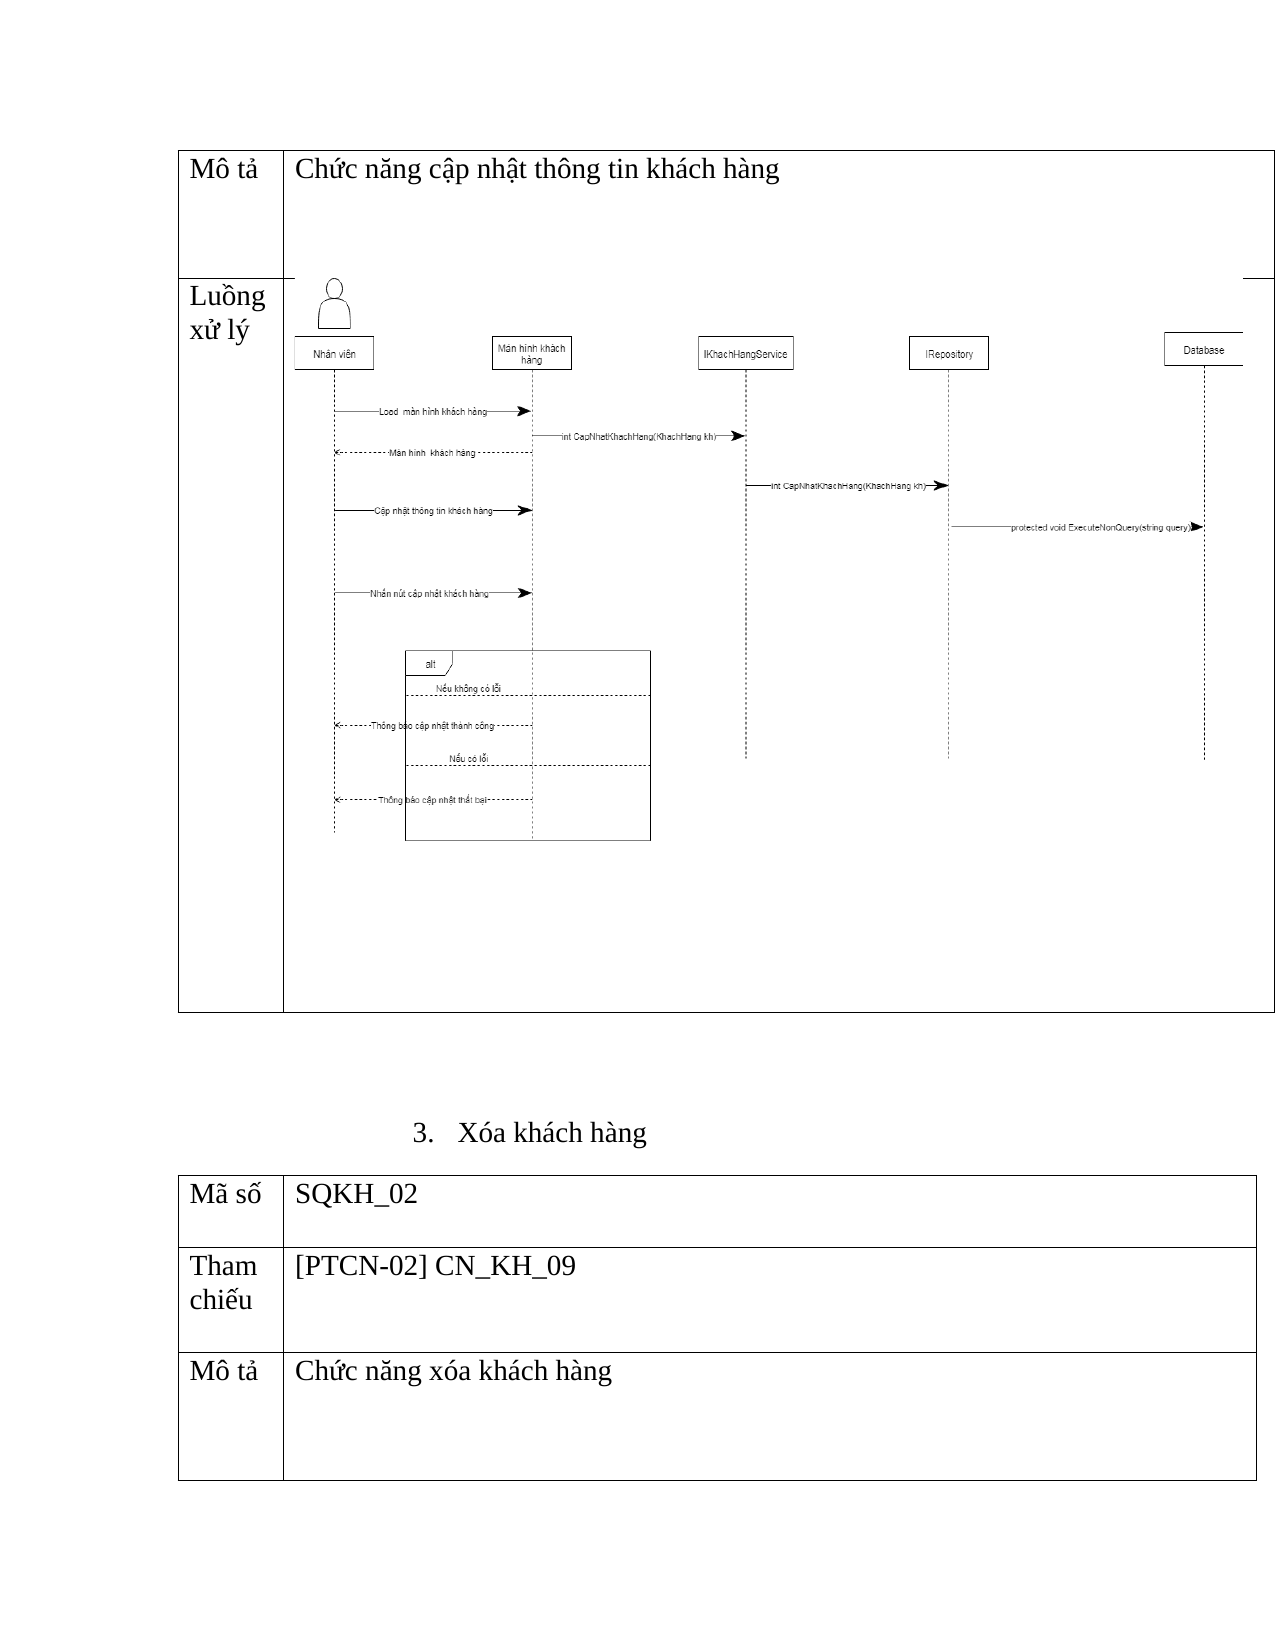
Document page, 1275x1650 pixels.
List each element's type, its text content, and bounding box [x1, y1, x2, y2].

table_cell Mô tả [179, 151, 283, 277]
title Xóa khách hàng [412, 1115, 1125, 1149]
table_cell Luồng xử lý [179, 279, 283, 1012]
table_cell Chức năng cập nhật thông tin khách hàng [284, 151, 1274, 277]
picture [294, 278, 1243, 841]
table_cell [PTCN-02] CN_KH_09 [284, 1248, 1256, 1352]
table_cell Mô tả [179, 1353, 283, 1479]
table_cell Chức năng xóa khách hàng [284, 1353, 1256, 1479]
table_header SQKH_02 [284, 1176, 1256, 1247]
table_cell Tham chiếu [179, 1248, 283, 1352]
table_header Mã số [179, 1176, 283, 1247]
table_cell [284, 279, 1274, 1012]
